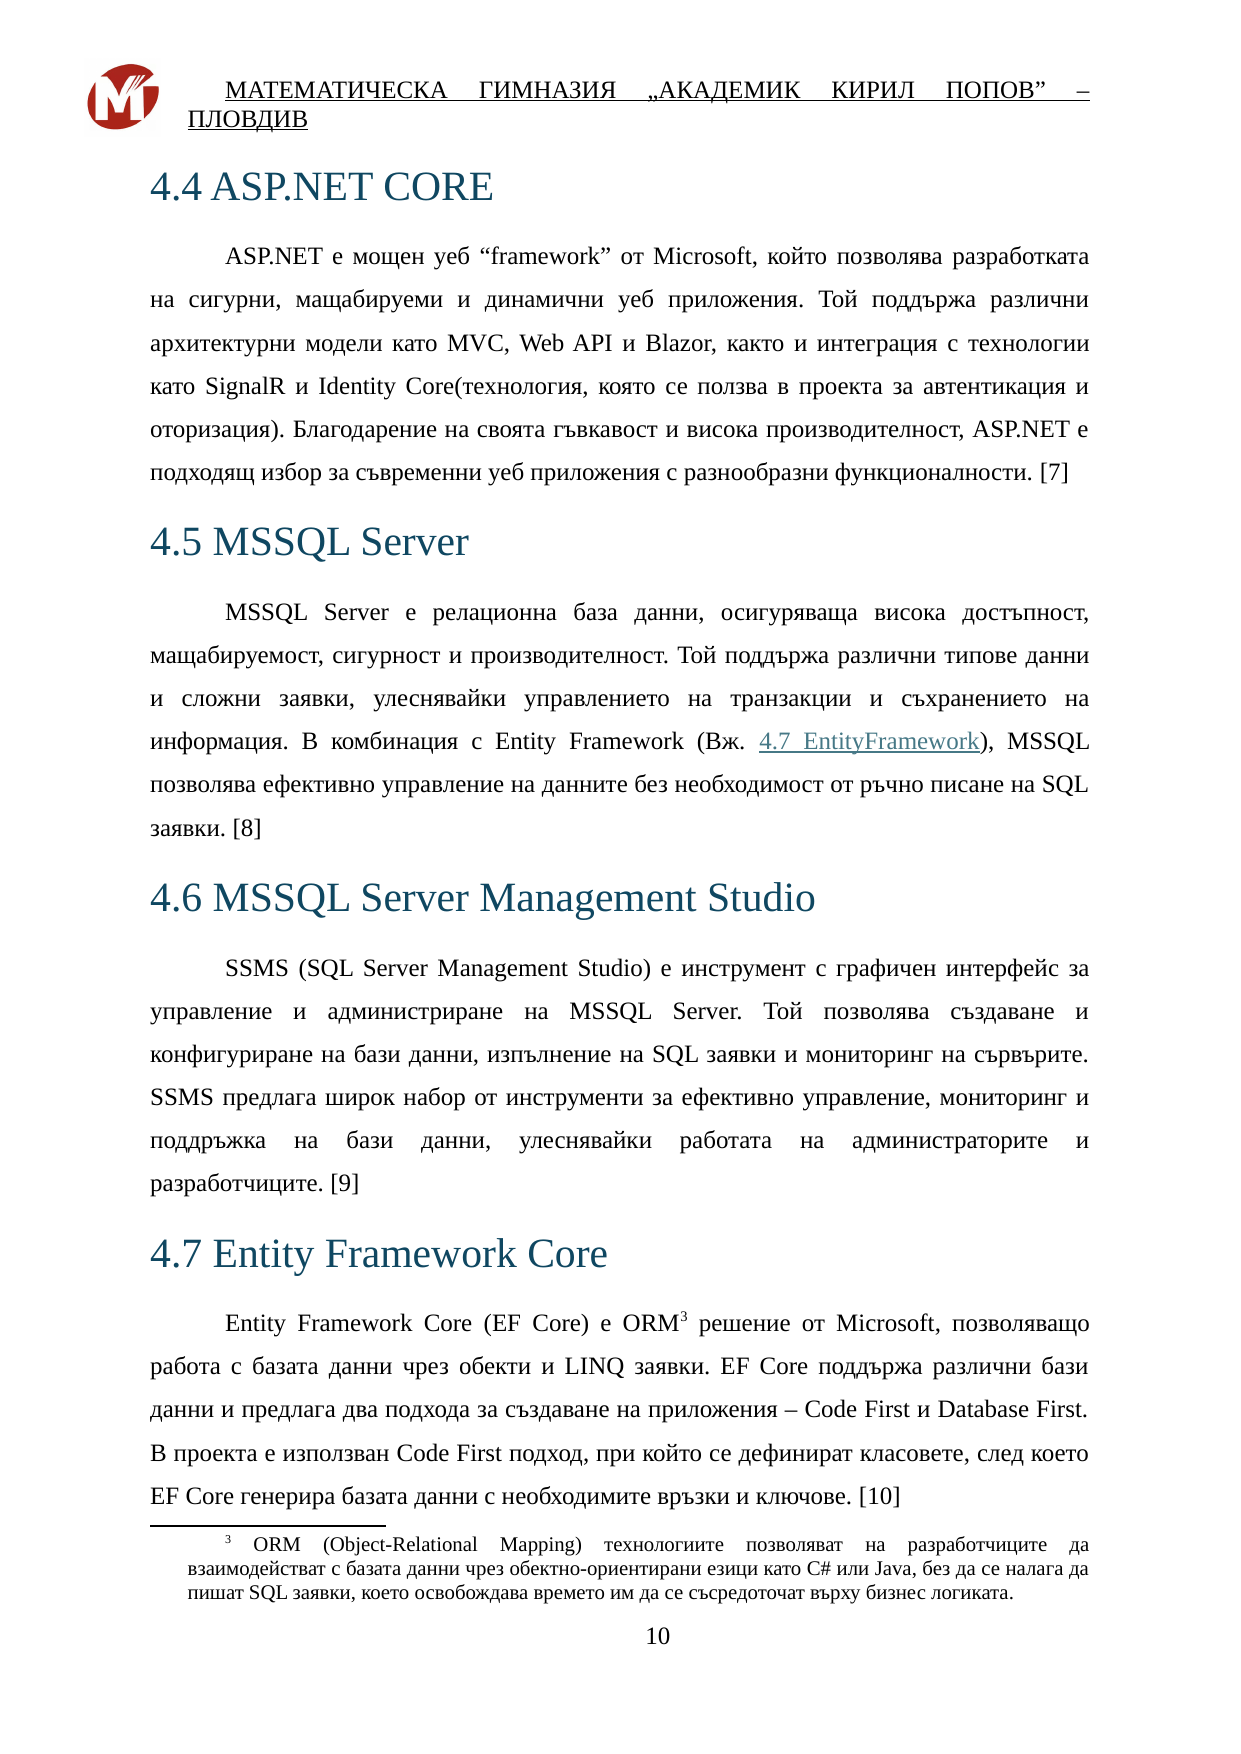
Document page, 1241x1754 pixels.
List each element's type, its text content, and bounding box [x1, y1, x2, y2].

picture [83, 58, 162, 137]
text MSSQL Server е релационна база данни, осигуряваща висока достъпност, мащабируемост, сигурност и производителност. Той поддържа различни типове данни и сложни заявки, улеснявайки управлението на транзакции и съхранението на информация. В комбинация с Entity Framework (Вж. 4.7 EntityFramework), MSSQL позволява ефективно управление на данните без необходимост от ръчно писане на SQL заявки. [150, 597, 1090, 841]
subtitle 4.7 Entity Framework Core [150, 1228, 1090, 1276]
text SSMS (SQL Server Management Studio) е инструмент с графичен интерфейс за управление и администриране на MSSQL Server. Той позволява създаване и конфигуриране на бази данни, изпълнение на SQL заявки и мониторинг на сървърите. SSMS предлага широк набор от инструменти за ефективно управление, мониторинг и поддръжка на бази данни, улеснявайки работата на администраторите и разработчиците. [150, 953, 1090, 1197]
text ASP.NET е мощен уеб “framework” от Microsoft, който позволява разработката на сигурни, мащабируеми и динамични уеб приложения. Той поддържа различни архитектурни модели като MVC, Web API и Blazor, както и интеграция с технологии като SignalR и Identity Core(технология, която се ползва в проекта за автентикация и оторизация). Благодарение на своята гъвкавост и висока производителност, ASP.NET е подходящ избор за съвременни уеб приложения с разнообразни функционалности. [150, 241, 1090, 486]
subtitle 4.4 ASP.NET CORE [150, 161, 1090, 209]
subtitle 4.6 MSSQL Server Management Studio [150, 872, 1090, 920]
text Entity Framework Core (EF Core) е ORM решение от Microsoft, позволяващо работа с базата данни чрез обекти и LINQ заявки. EF Core поддържа различни бази данни и предлага два подхода за създаване на приложения – Code First и Database First. В проекта е използван Code First подход, при който се дефинират класовете, след което EF Core генерира базата данни с необходимите връзки и ключове. [150, 1308, 1090, 1509]
subtitle 4.5 MSSQL Server [150, 517, 1090, 565]
